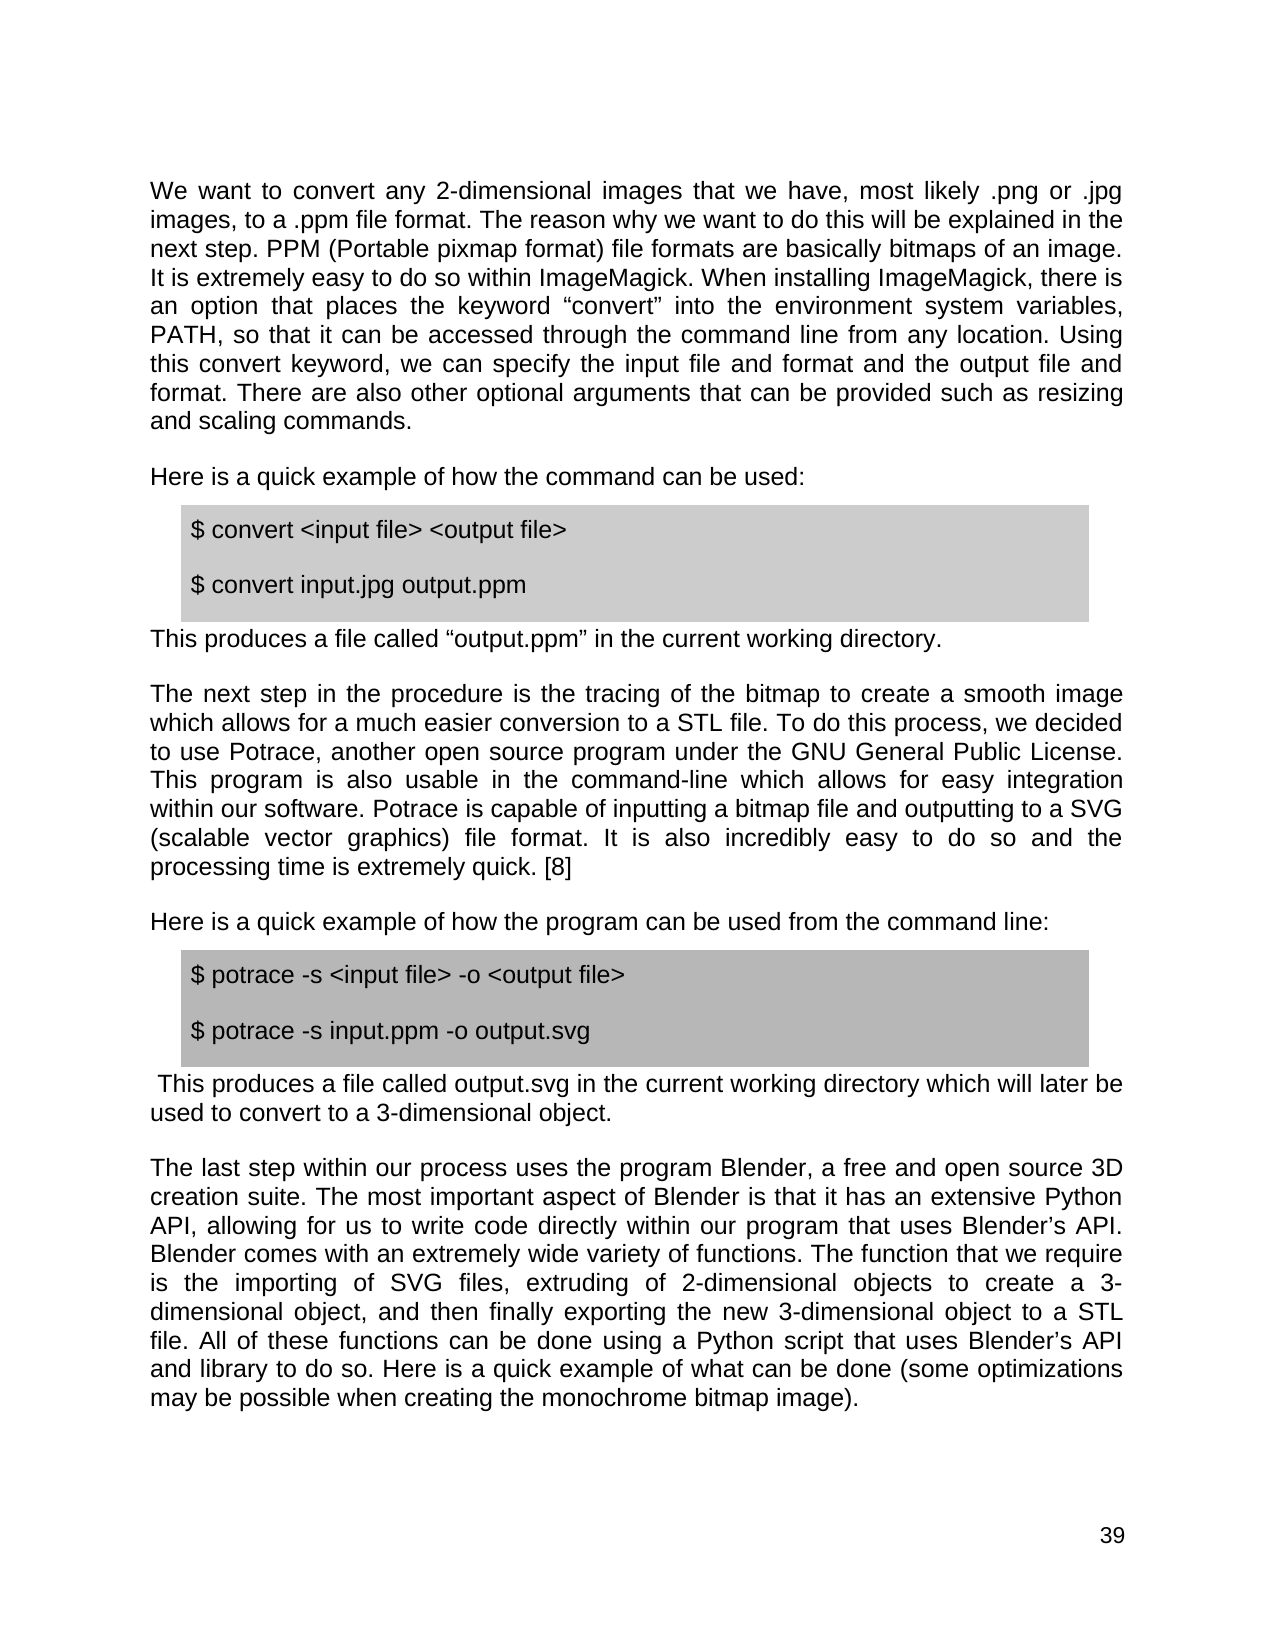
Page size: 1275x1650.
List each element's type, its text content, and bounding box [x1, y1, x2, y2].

text This produces a file called output.svg in the current working directory which will later be used to convert to a 3-dimensional object. [150, 1069, 1125, 1127]
table_header $ convert <input file> <output file> $ convert input.jpg output.ppm [181, 505, 1089, 622]
text We want to convert any 2-dimensional images that we have, most likely .png or .jpg images, to a .ppm file format. The reason why we want to do this will be explained in the next step. PPM (Portable pixmap format) file formats are basically bitmaps of an image. It is extremely easy to do so within ImageMagick. When installing ImageMagick, there is an option that places the keyword “convert” into the environment system variables, PATH, so that it can be accessed through the command line from any location. Using this convert keyword, we can specify the input file and format and the output file and format. There are also other optional arguments that can be provided such as resizing and scaling commands. [150, 176, 1125, 435]
text This produces a file called “output.ppm” in the current working directory. [150, 624, 1125, 653]
table_header $ potrace -s <input file> -o <output file> $ potrace -s input.ppm -o output.svg [181, 950, 1089, 1067]
text The last step within our process uses the program Blender, a free and open source 3D creation suite. The most important aspect of Blender is that it has an extensive Python API, allowing for us to write code directly within our program that uses Blender’s API. Blender comes with an extremely wide variety of functions. The function that we require is the importing of SVG files, extruding of 2-dimensional objects to create a 3-dimensional object, and then finally exporting the new 3-dimensional object to a STL file. All of these functions can be done using a Python script that uses Blender’s API and library to do so. Here is a quick example of what can be done (some optimizations may be possible when creating the monochrome bitmap image). [150, 1153, 1125, 1412]
text The next step in the procedure is the tracing of the bitmap to create a smooth image which allows for a much easier conversion to a STL file. To do this process, we decided to use Potrace, another open source program under the GNU General Public License. This program is also usable in the command-line which allows for easy integration within our software. Potrace is capable of inputting a bitmap file and outputting to a SVG (scalable vector graphics) file format. It is also incredibly easy to do so and the processing time is extremely quick. [8] [150, 679, 1125, 880]
text Here is a quick example of how the program can be used from the command line: [150, 907, 1125, 936]
text Here is a quick example of how the command can be used: [150, 461, 1125, 490]
